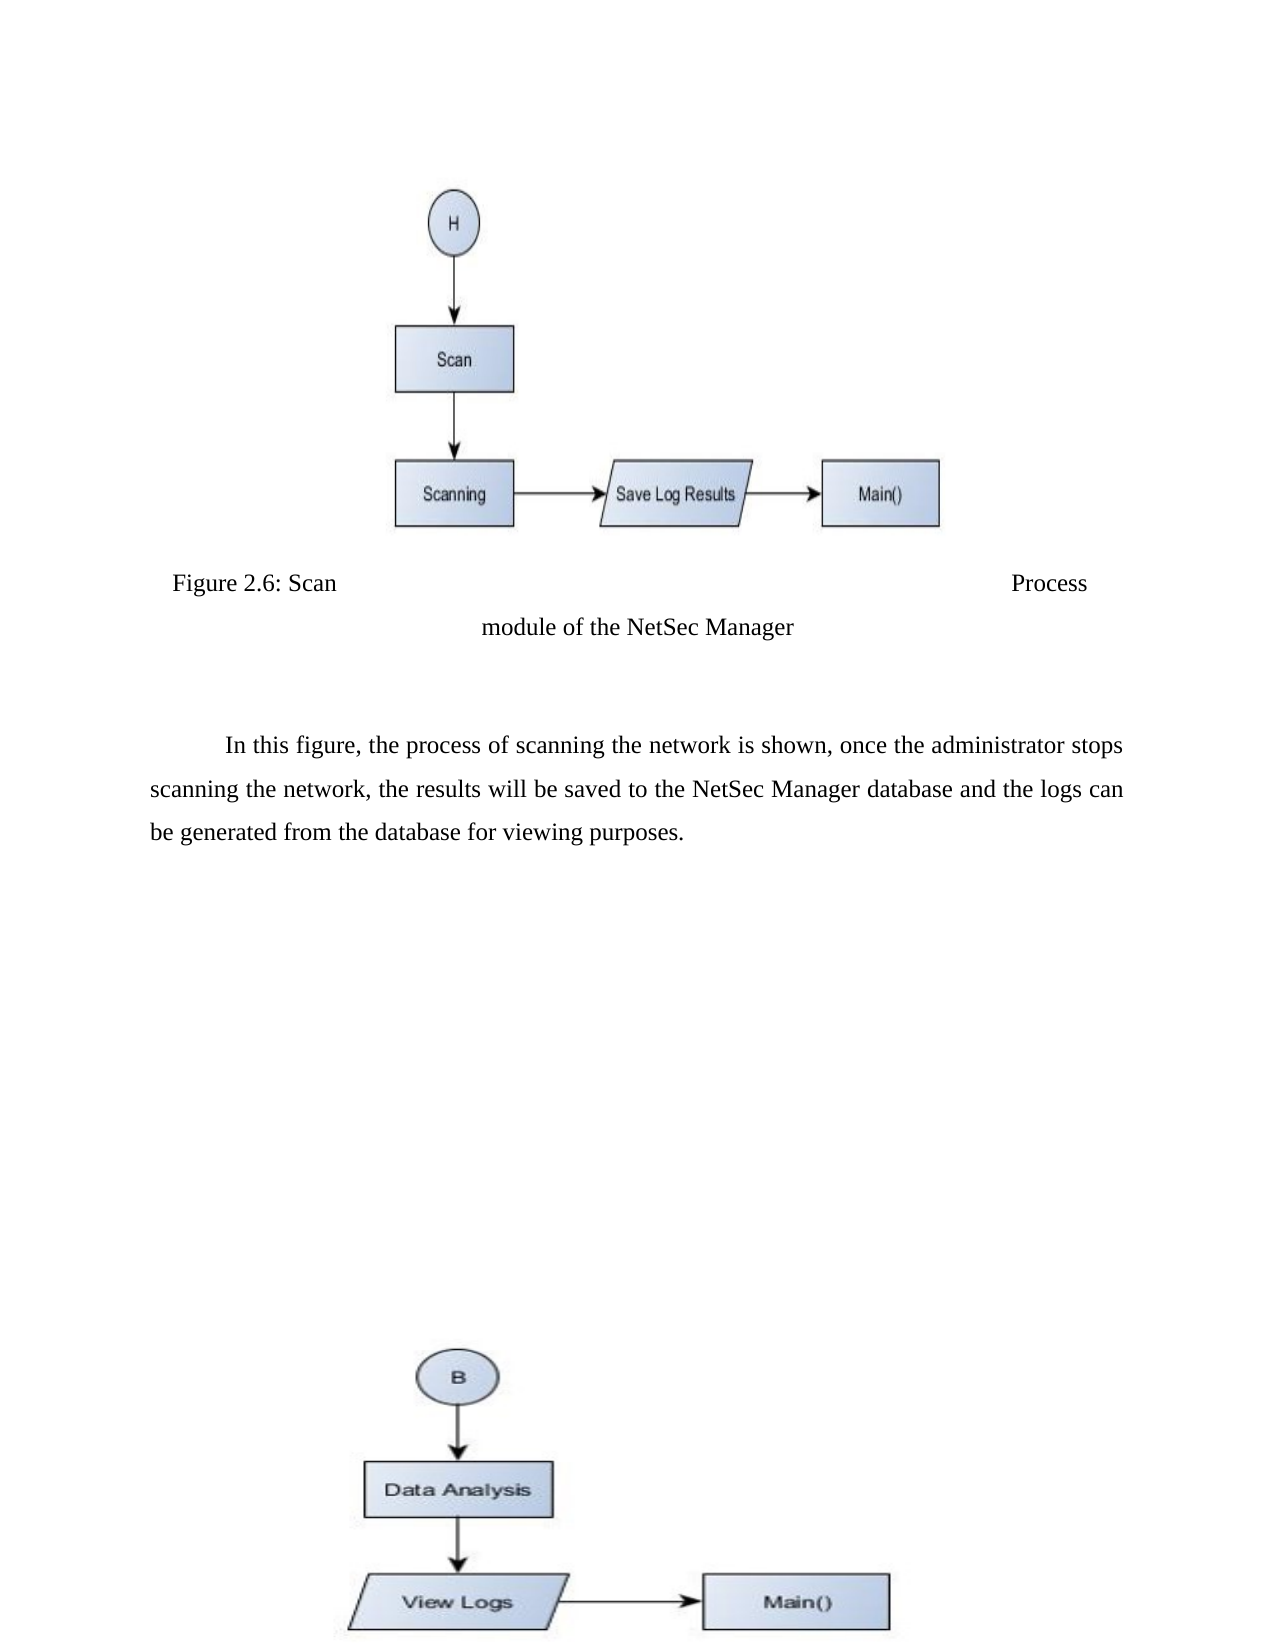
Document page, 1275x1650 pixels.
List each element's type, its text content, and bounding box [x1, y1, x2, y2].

picture [318, 1328, 917, 1646]
picture [376, 165, 954, 547]
text Figure 2.6: Scan Process module of the NetSec Manager [150, 568, 1125, 640]
text In this figure, the process of scanning the network is shown, once the administrator stops scanning the network, the results will be saved to the NetSec Manager database and the logs can be generated from the database for viewing purposes. [150, 731, 1125, 846]
